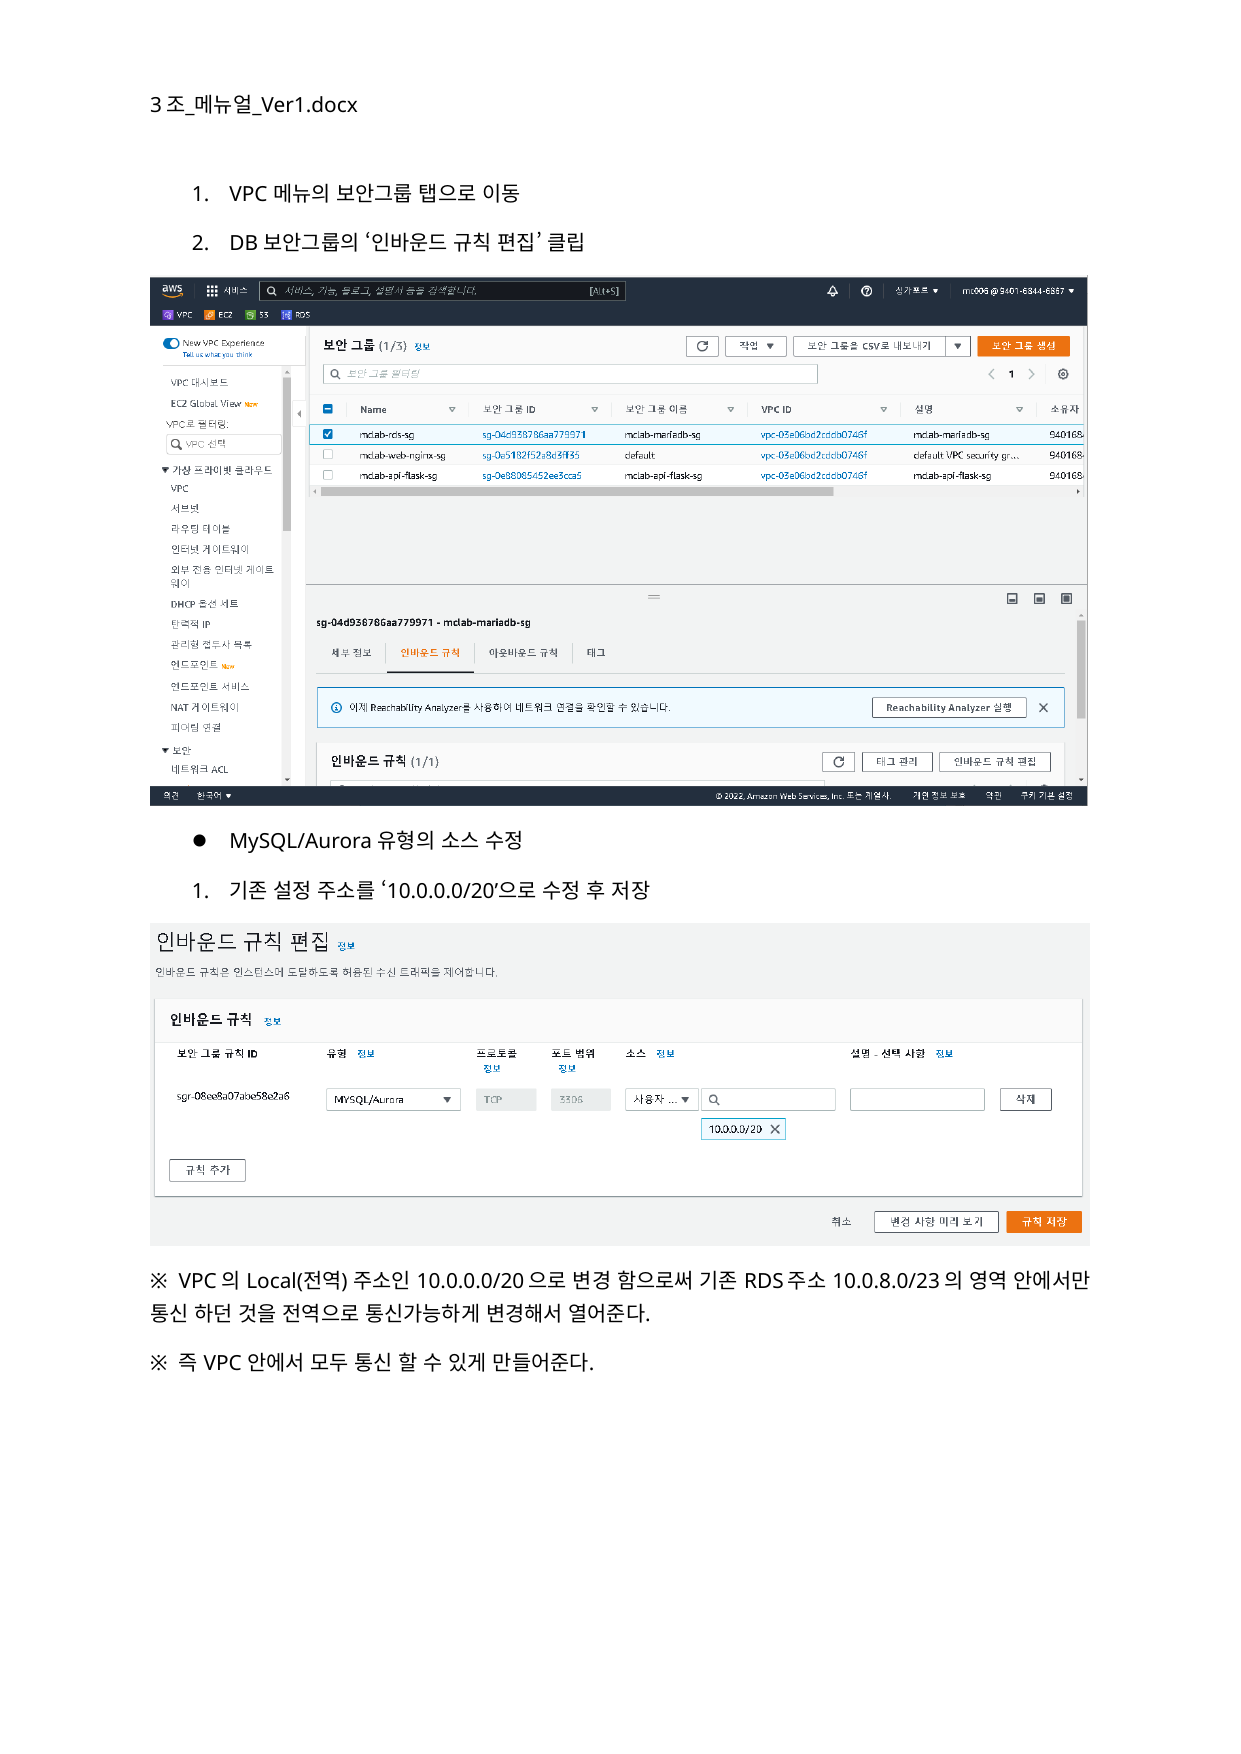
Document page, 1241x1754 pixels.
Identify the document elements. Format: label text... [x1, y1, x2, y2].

list VPC 메뉴의 보안그룹 탭으로 이동 [192, 177, 1090, 207]
picture [150, 923, 1090, 1246]
text ※ VPC의 Local(전역) 주소인 10.0.0.0/20으로 변경 함으로써 기존 RDS주소 10.0.8.0/23의 영역 안에서만 통신 하던 것을 전역으로 통신가능하게 변경해서 열어준다. [150, 1264, 1090, 1327]
picture [150, 275, 1088, 806]
list DB 보안그룹의 ‘인바운드 규칙 편집’ 클립 [192, 227, 1090, 257]
list 기존 설정 주소를 ‘10.0.0.0/20’으로 수정 후 저장 [192, 874, 1090, 904]
list MySQL/Aurora 유형의 소스 수정 [192, 824, 1090, 855]
text ※ 즉 VPC 안에서 모두 통신 할 수 있게 만들어준다. [150, 1346, 1090, 1377]
